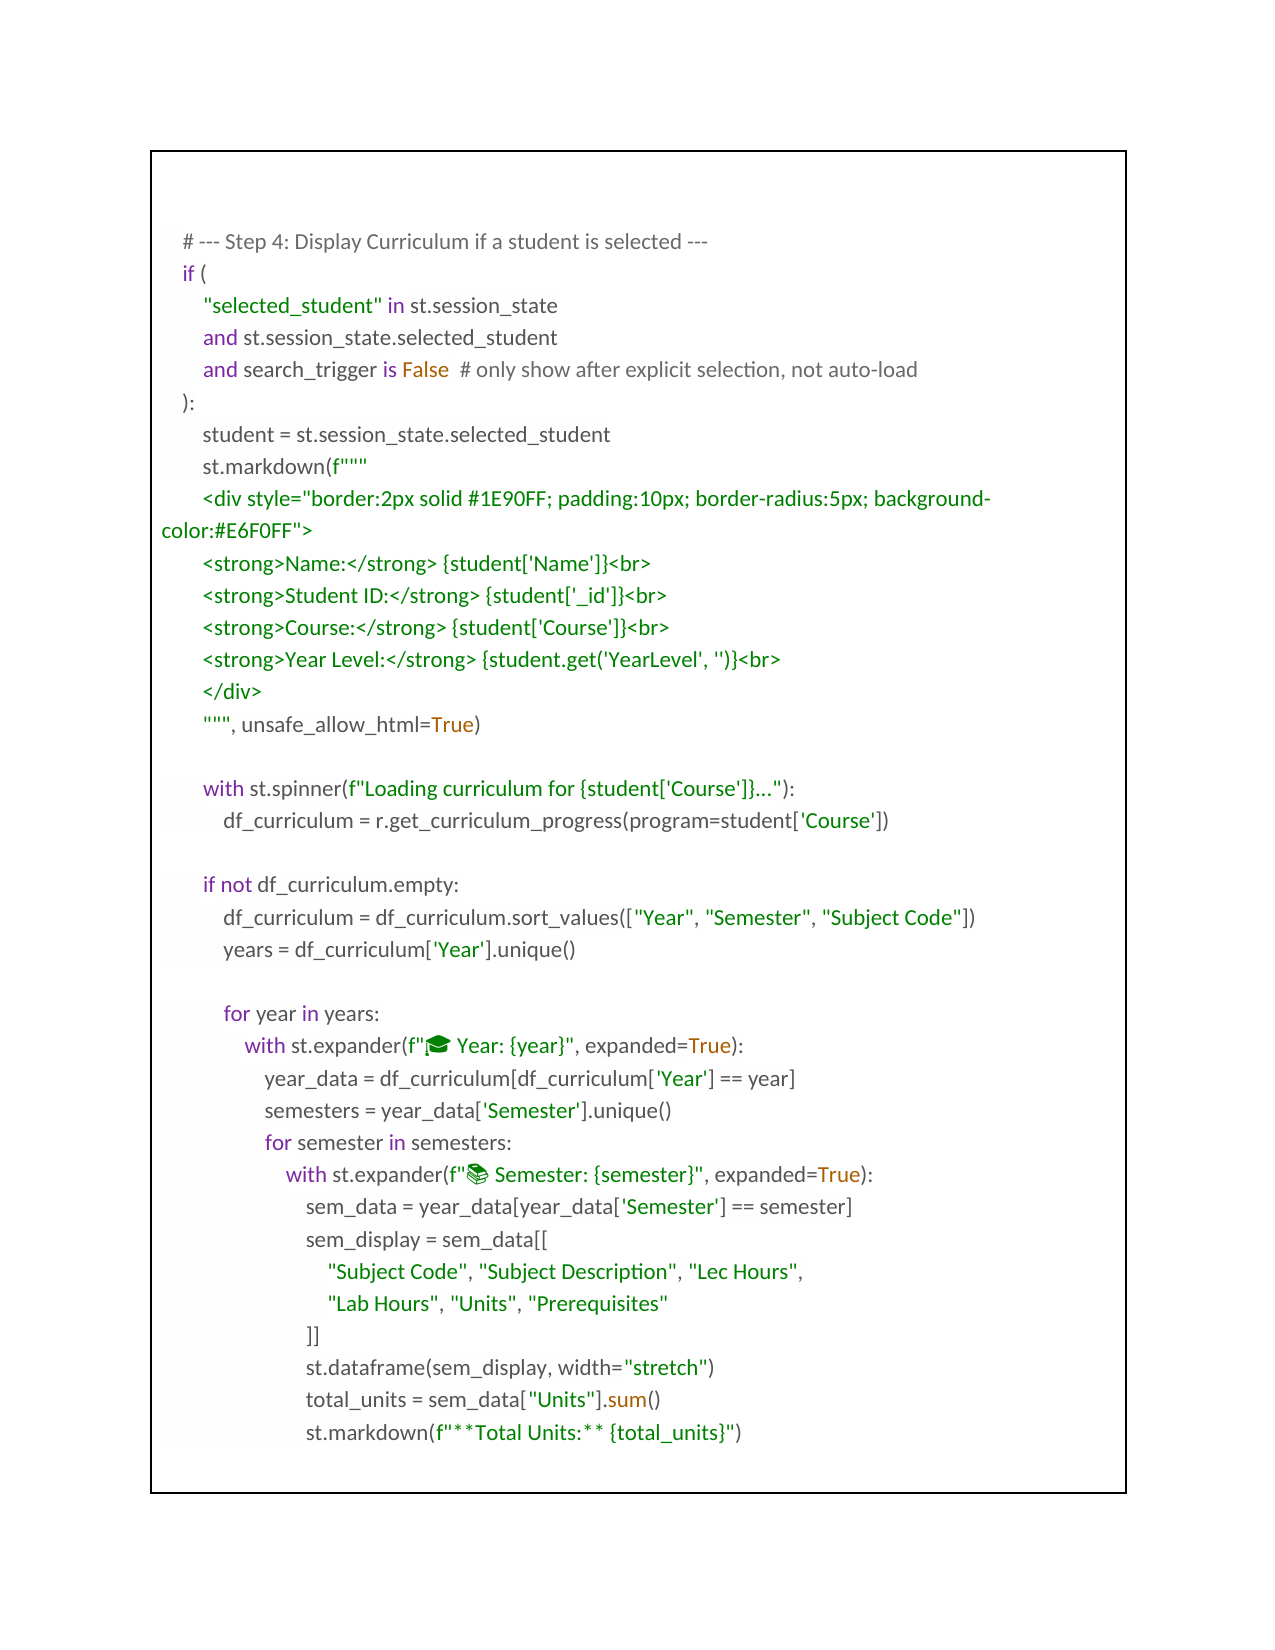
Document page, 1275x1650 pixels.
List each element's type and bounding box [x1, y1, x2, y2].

table_header [152, 152, 1125, 1492]
